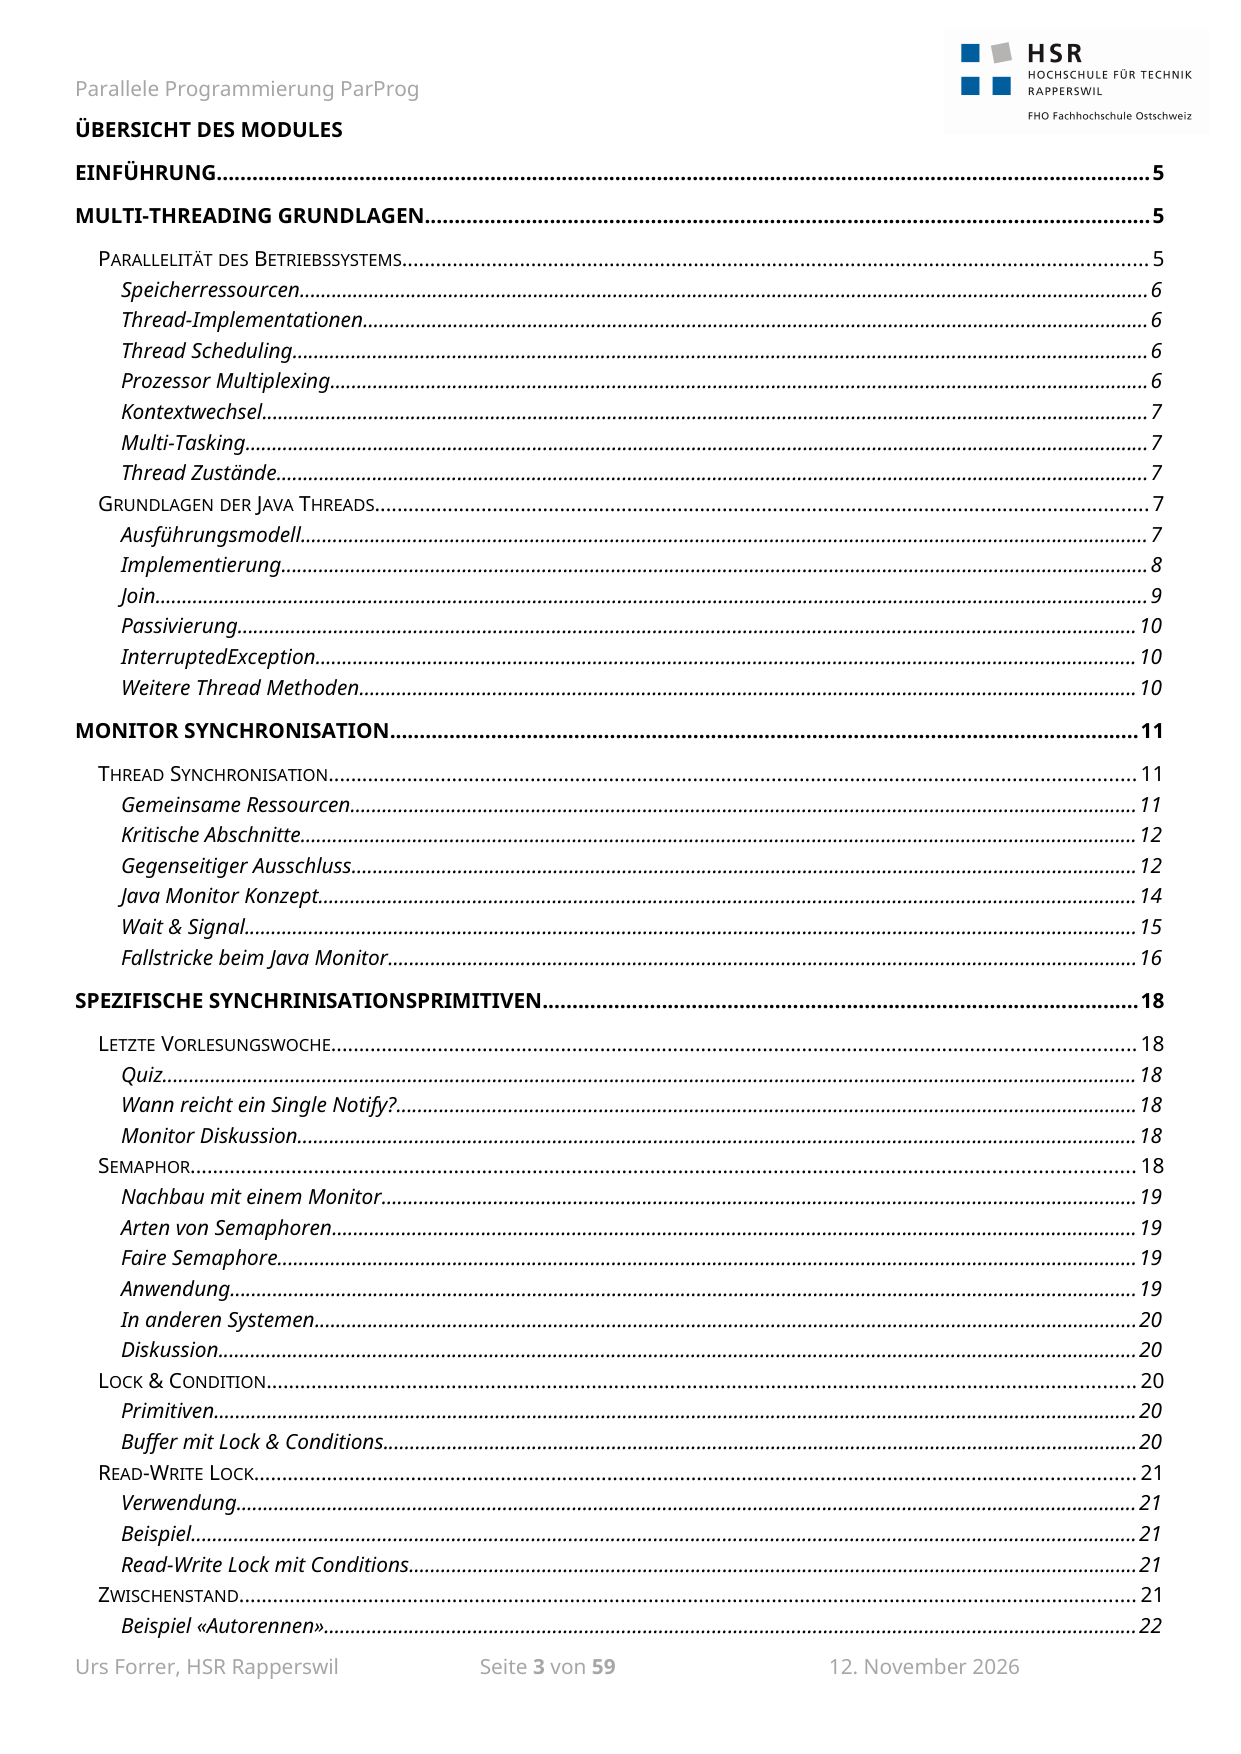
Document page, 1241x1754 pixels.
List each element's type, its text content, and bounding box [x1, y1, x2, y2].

picture [943, 29, 1210, 134]
text Übersicht des Modules [75, 115, 1165, 143]
